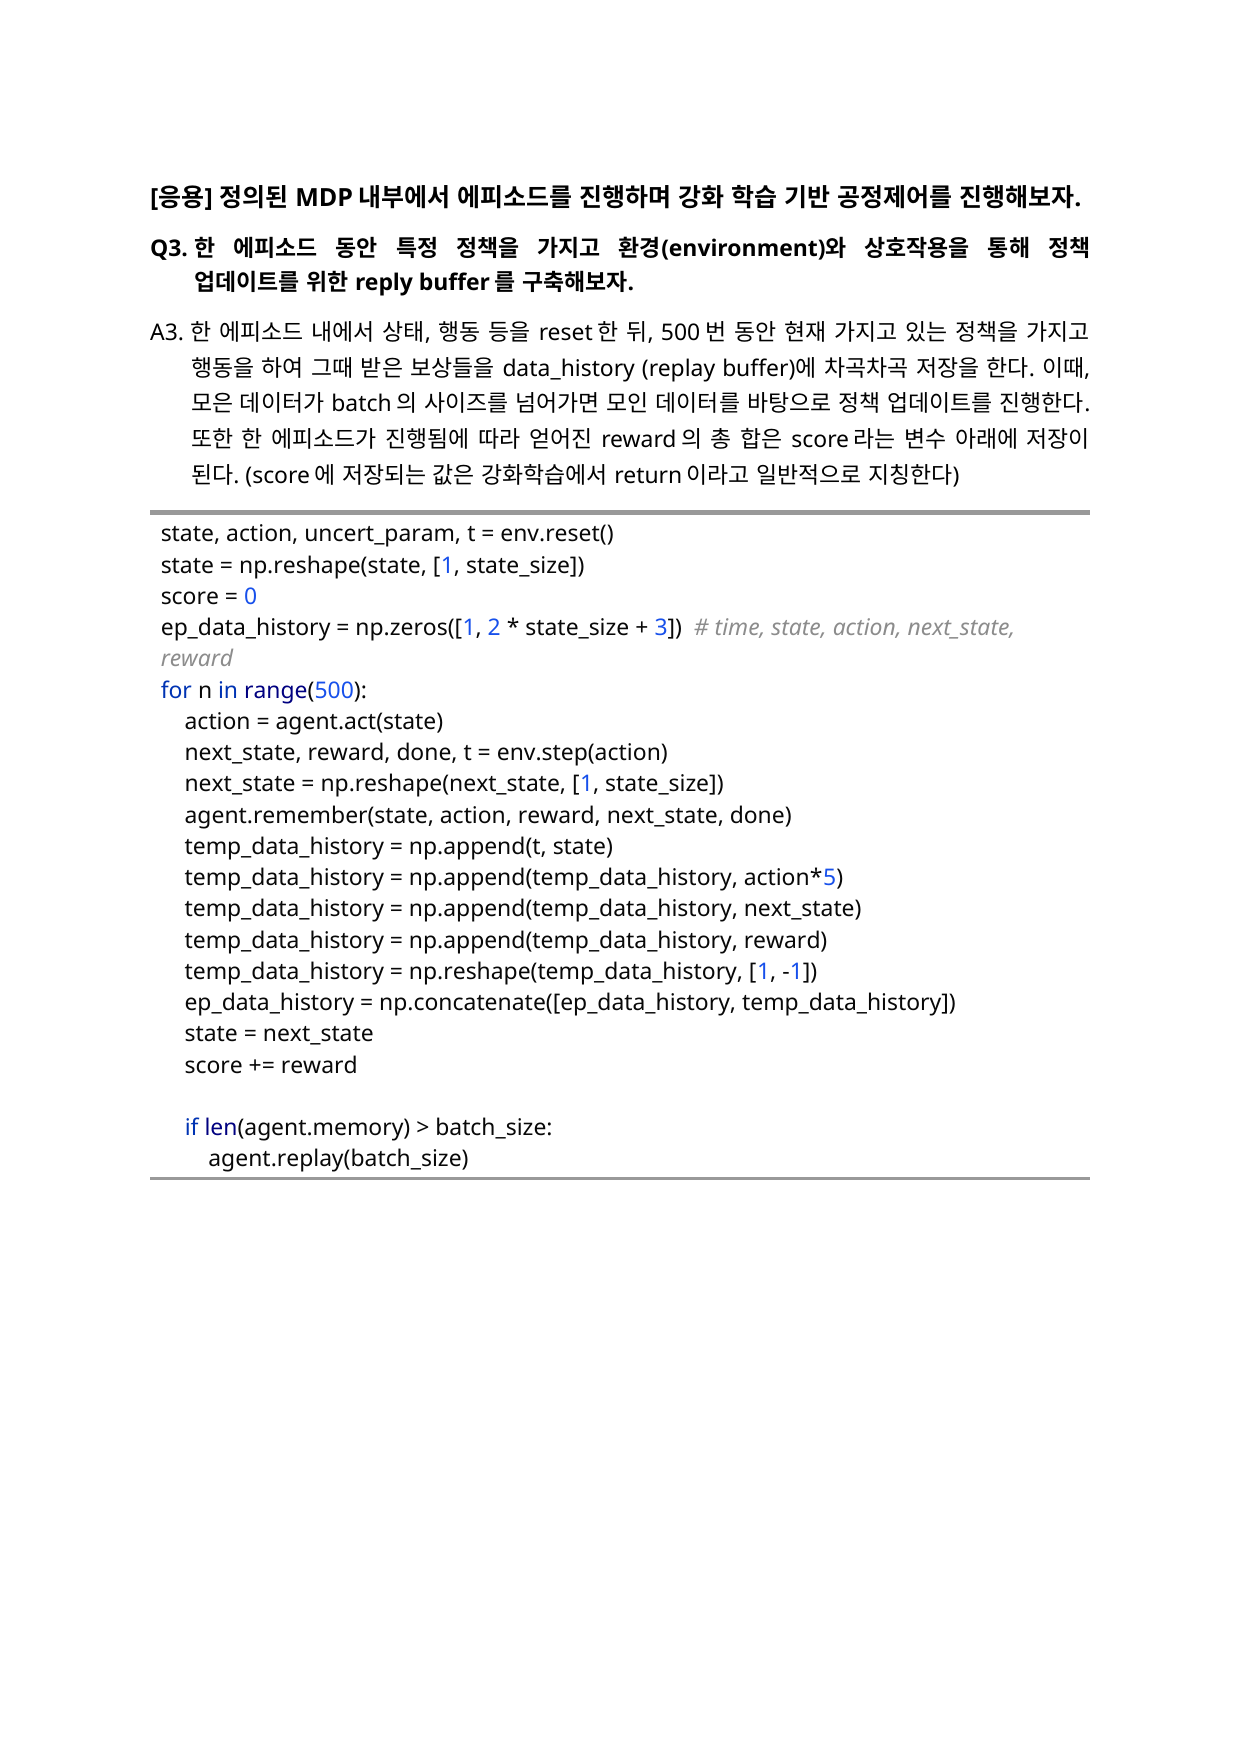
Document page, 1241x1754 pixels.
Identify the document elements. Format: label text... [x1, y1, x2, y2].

table_header state, action, uncert_param, t = env.reset() state = np.reshape(state, [1, state_size]) score = 0 ep_data_history = np.zeros([1, 2 * state_size + 3]) # time, state, action, next_state, reward for n in range(500): action = agent.act(state) next_state, reward, done, t = env.step(action) next_state = np.reshape(next_state, [1, state_size]) agent.remember(state, action, reward, next_state, done) temp_data_history = np.append(t, state) temp_data_history = np.append(temp_data_history, action*5) temp_data_history = np.append(temp_data_history, next_state) temp_data_history = np.append(temp_data_history, reward) temp_data_history = np.reshape(temp_data_history, [1, -1]) ep_data_history = np.concatenate([ep_data_history, temp_data_history]) state = next_state score += reward if len(agent.memory) > batch_size: agent.replay(batch_size) [150, 515, 1090, 1177]
subtitle [응용] 정의된 MDP내부에서 에피소드를 진행하며 강화 학습 기반 공정제어를 진행해보자. [150, 177, 1090, 213]
text 한 에피소드 동안 특정 정책을 가지고 환경(environment)와 상호작용을 통해 정책 업데이트를 위한 reply buffer를 구축해보자. [150, 230, 1090, 297]
list 한 에피소드 내에서 상태, 행동 등을 reset한 뒤, 500번 동안 현재 가지고 있는 정책을 가지고 행동을 하여 그때 받은 보상들을 data_history (replay buffer)에 차곡차곡 저장을 한다. 이때, 모은 데이터가 batch의 사이즈를 넘어가면 모인 데이터를 바탕으로 정책 업데이트를 진행한다. 또한 한 에피소드가 진행됨에 따라 얻어진 reward의 총 합은 score라는 변수 아래에 저장이 된다. (score에 저장되는 값은 강화학습에서 return이라고 일반적으로 지칭한다) [150, 313, 1090, 491]
